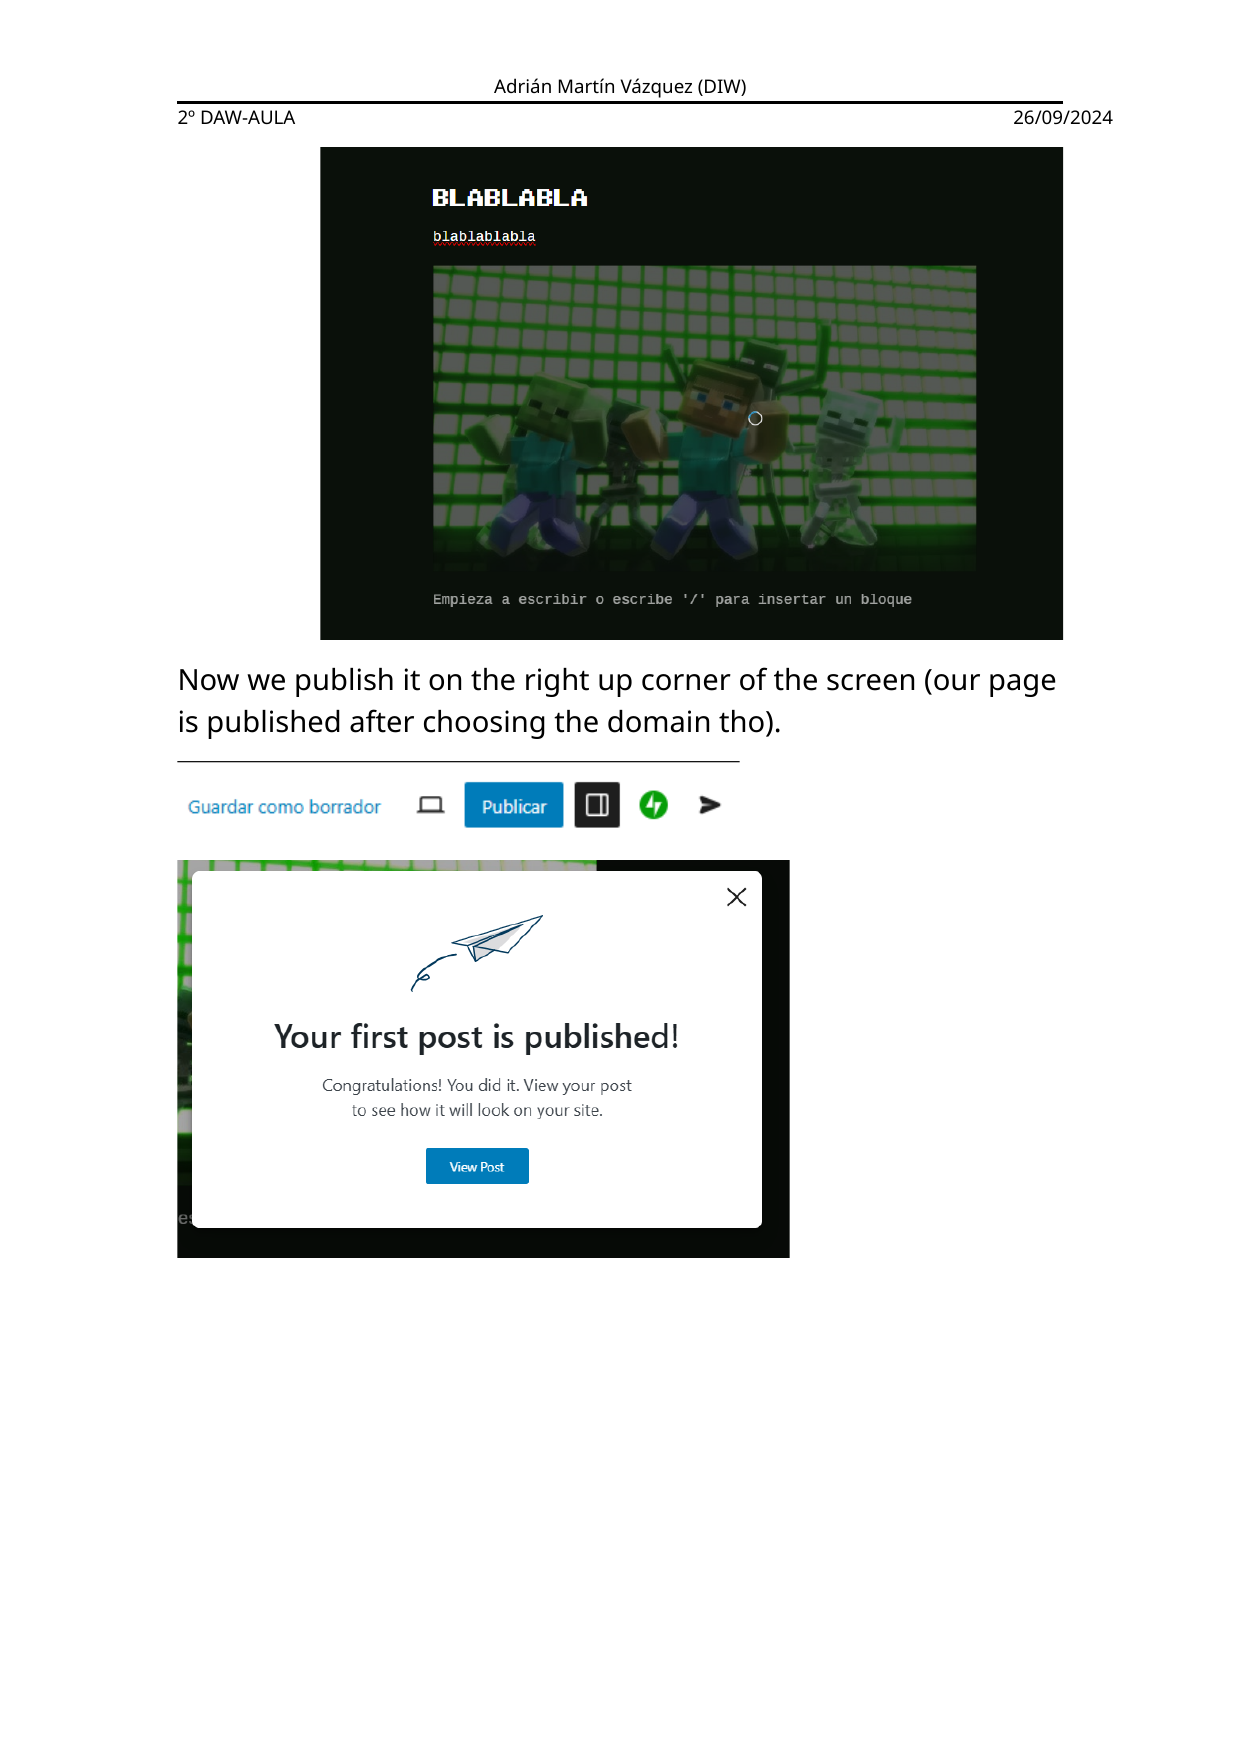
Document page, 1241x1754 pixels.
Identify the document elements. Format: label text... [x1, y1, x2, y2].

picture [177, 761, 740, 842]
picture [177, 860, 790, 1258]
picture [320, 147, 1064, 640]
text Now we publish it on the right up corner of the screen (our page is published after choosing the domain tho). [177, 659, 1063, 741]
